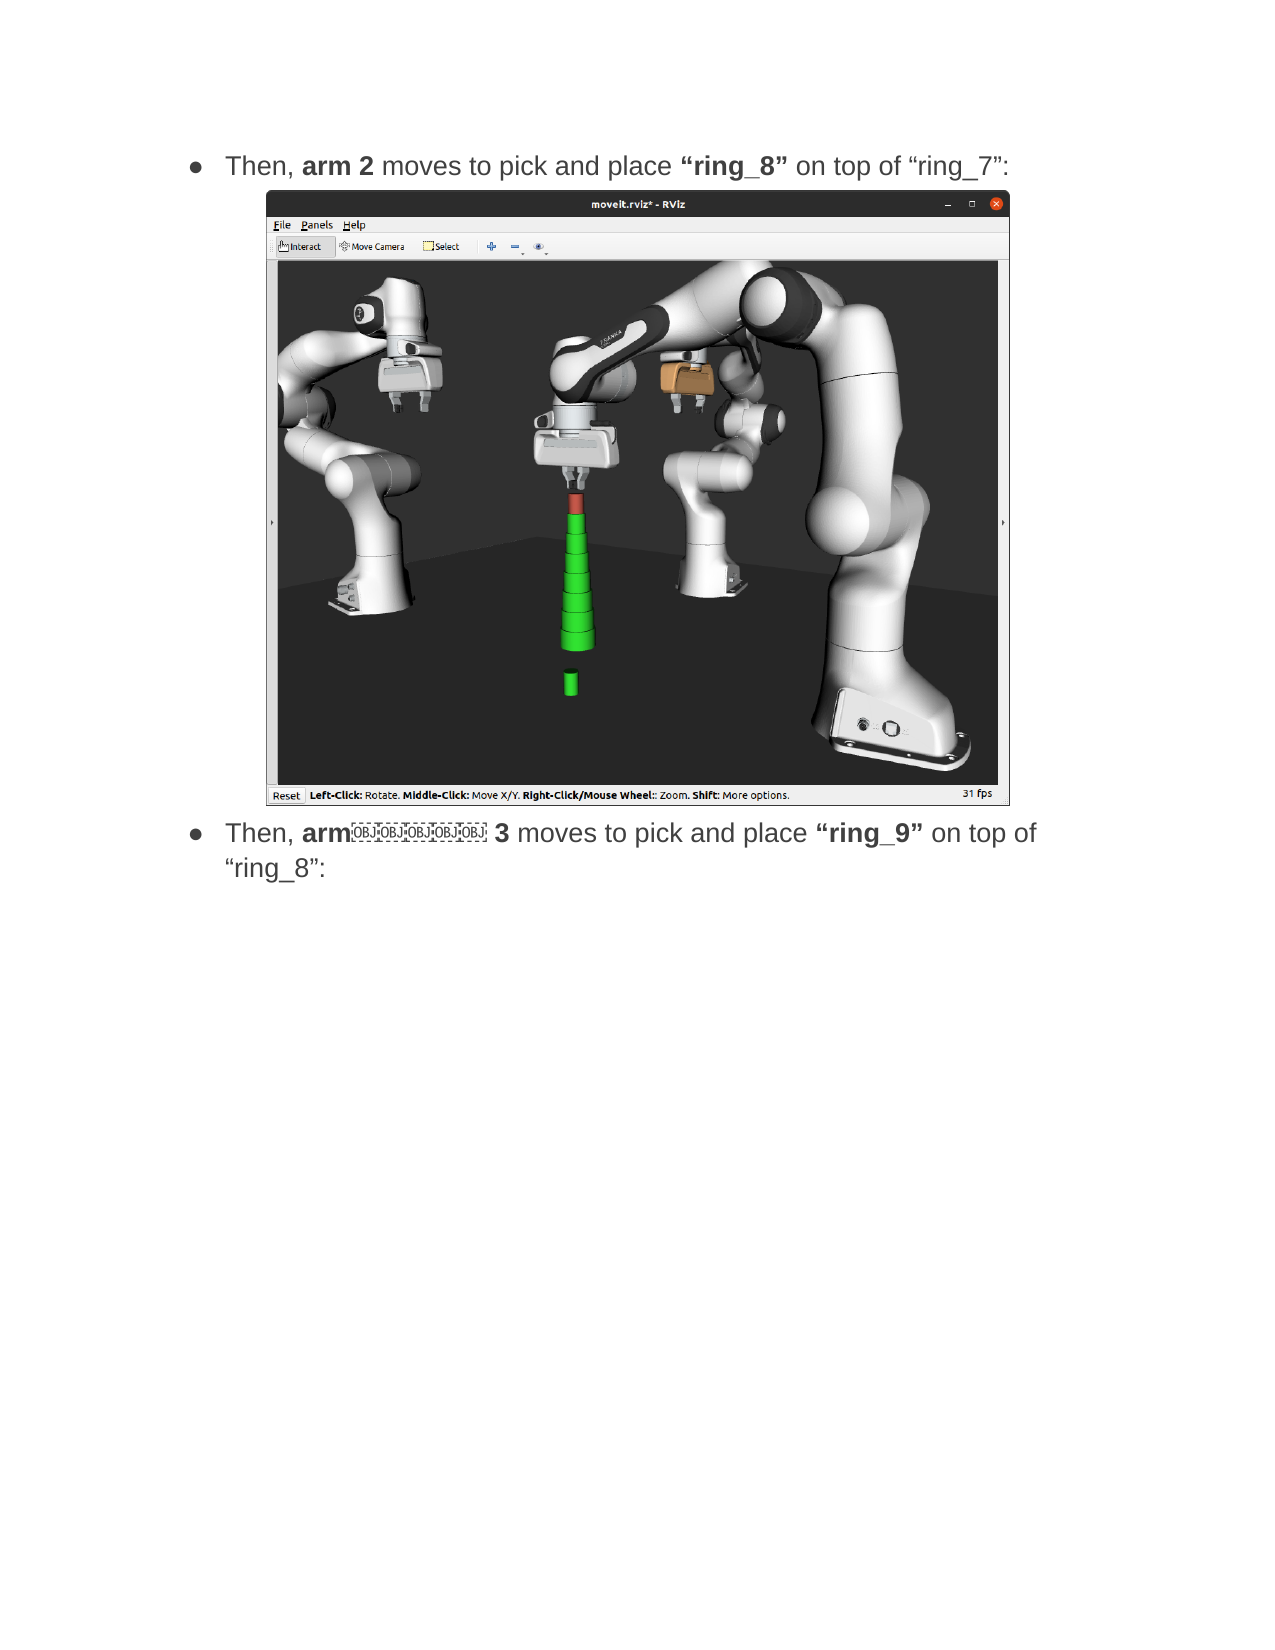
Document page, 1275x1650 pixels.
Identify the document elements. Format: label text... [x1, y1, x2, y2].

list Then, arm 2 moves to pick and place “ring_8” on top of “ring_7”: [187, 150, 1125, 181]
picture [259, 186, 1016, 812]
list Then, arm￼￼￼￼￼ 3 moves to pick and place “ring_9” on top of “ring_8”: [187, 817, 1125, 884]
